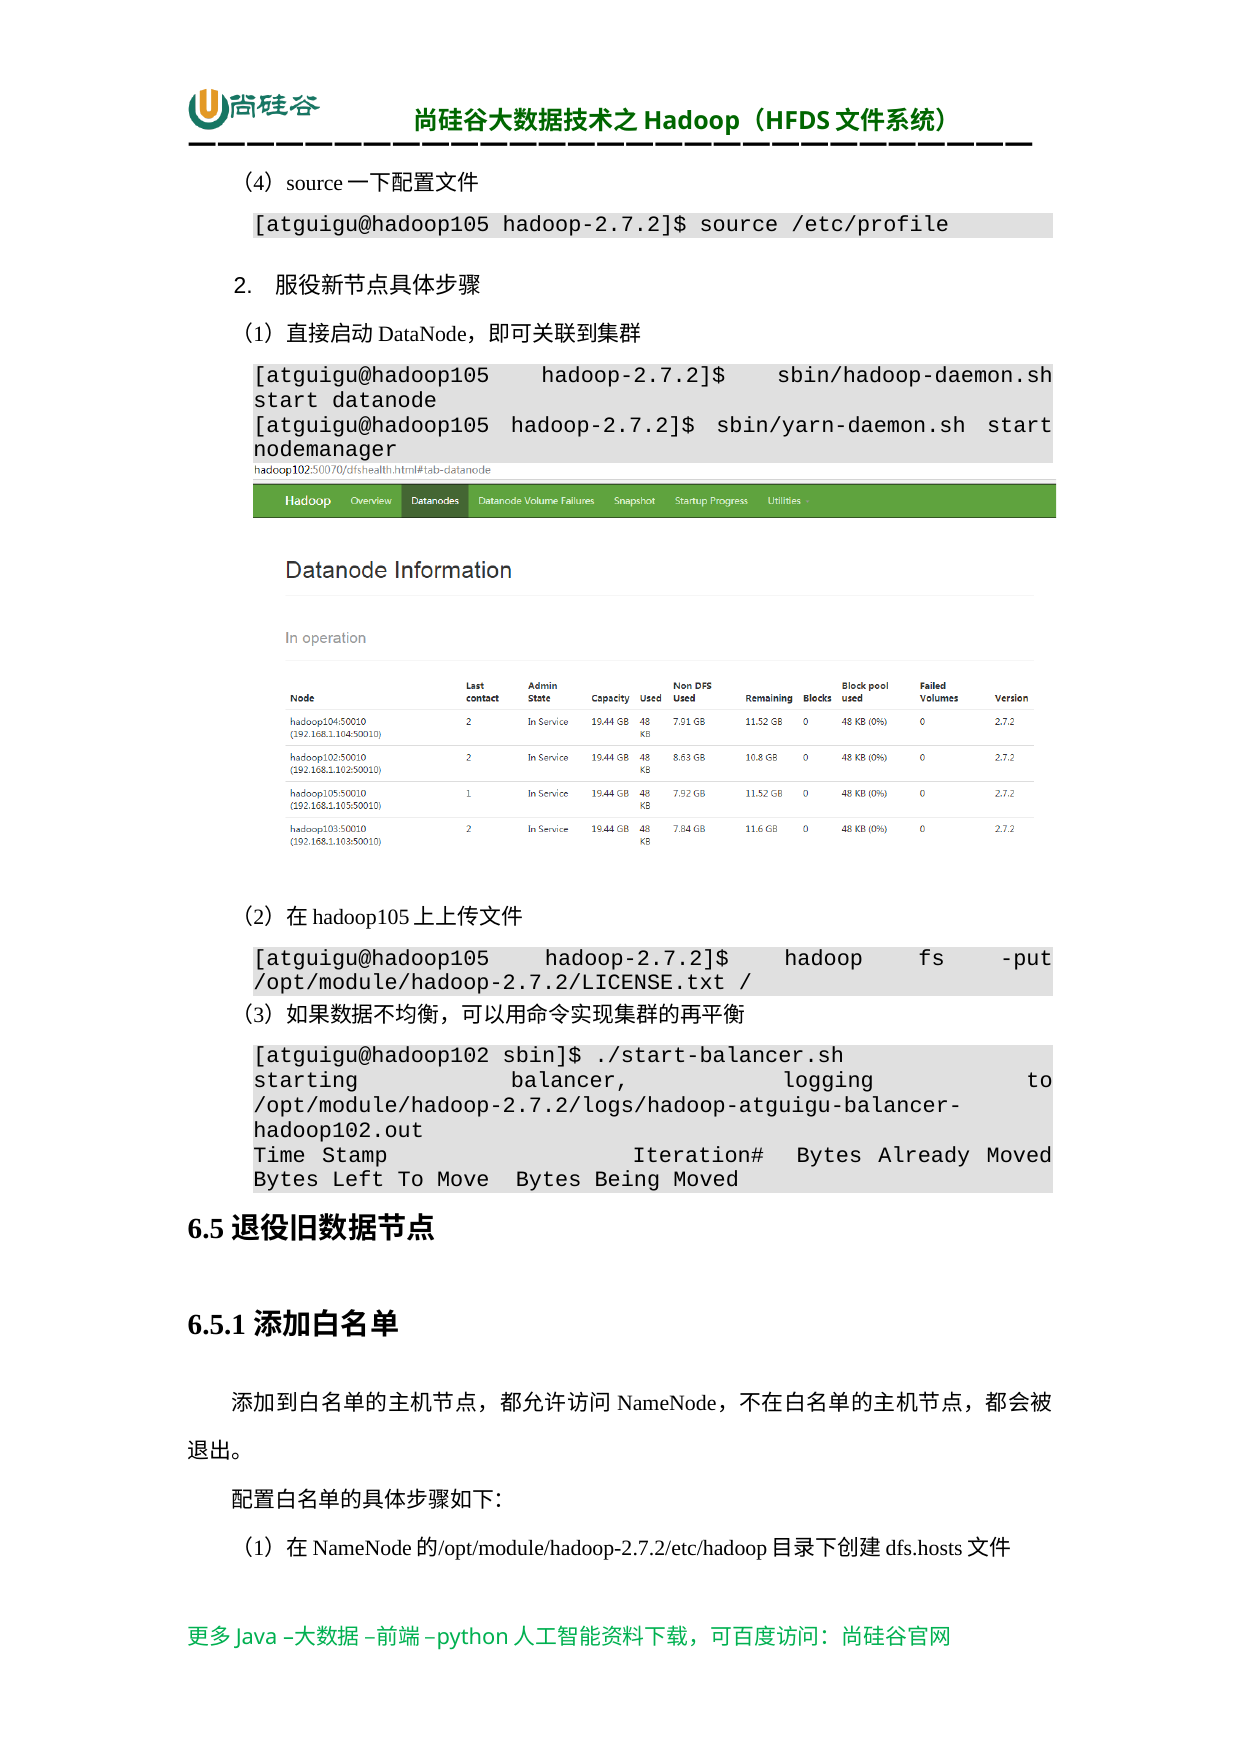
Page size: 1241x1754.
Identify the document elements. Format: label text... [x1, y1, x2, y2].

text （1）直接启动DataNode，即可关联到集群 [187, 316, 1053, 348]
text 配置白名单的具体步骤如下： [187, 1481, 1053, 1514]
text （1）在NameNode的/opt/module/hadoop-2.7.2/etc/hadoop目录下创建dfs.hosts文件 [187, 1530, 1053, 1562]
text （2）在hadoop105上上传文件 [187, 898, 1053, 931]
text [atguigu@hadoop102 sbin]$ ./start-balancer.sh [253, 1045, 1053, 1069]
text [atguigu@hadoop105 hadoop-2.7.2]$ sbin/yarn-daemon.sh start nodemanager [253, 414, 1053, 463]
text [atguigu@hadoop105 hadoop-2.7.2]$ source /etc/profile [253, 213, 1053, 238]
text （3）如果数据不均衡，可以用命令实现集群的再平衡 [187, 996, 1053, 1029]
picture [187, 88, 320, 130]
text starting balancer, logging to /opt/module/hadoop-2.7.2/logs/hadoop-atguigu-balancer-hadoop102.out [253, 1069, 1053, 1144]
text Time Stamp Iteration# Bytes Already Moved Bytes Left To Move Bytes Being Moved [253, 1144, 1053, 1193]
subtitle 6.5.1 添加白名单 [187, 1289, 1053, 1354]
text （4）source一下配置文件 [187, 165, 1053, 197]
text 添加到白名单的主机节点，都允许访问NameNode，不在白名单的主机节点，都会被退出。 [187, 1384, 1053, 1466]
text [atguigu@hadoop105 hadoop-2.7.2]$ hadoop fs -put /opt/module/hadoop-2.7.2/LICENSE.txt / [253, 947, 1053, 996]
subtitle 6.5 退役旧数据节点 [187, 1193, 1053, 1258]
text [atguigu@hadoop105 hadoop-2.7.2]$ sbin/hadoop-daemon.sh start datanode [253, 364, 1053, 414]
text 2. 服役新节点具体步骤 [187, 251, 1053, 316]
picture [253, 463, 1057, 861]
